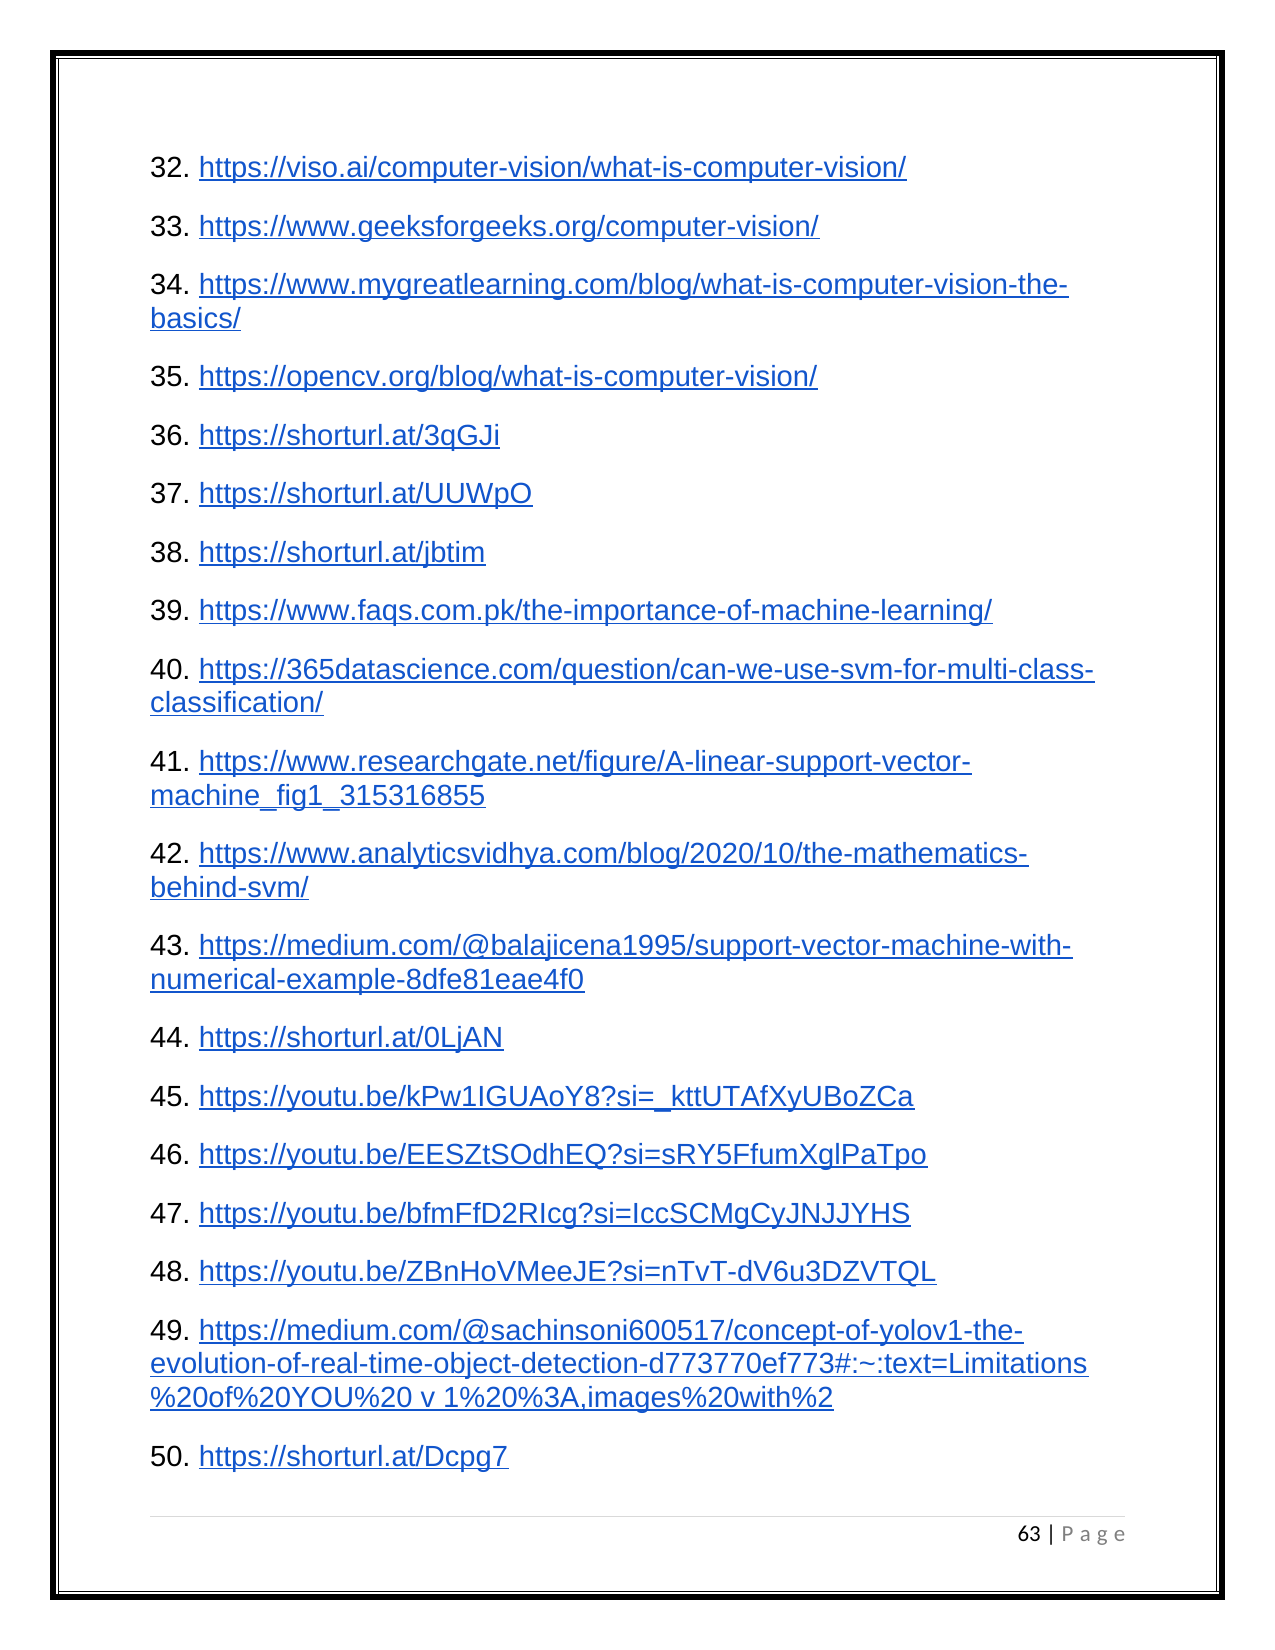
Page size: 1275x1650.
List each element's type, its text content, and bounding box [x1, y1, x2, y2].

text 37. https://shorturl.at/UUWpO [150, 476, 1125, 510]
text 34. https://www.mygreatlearning.com/blog/what-is-computer-vision-the-basics/ [150, 267, 1125, 334]
text 35. https://opencv.org/blog/what-is-computer-vision/ [150, 359, 1125, 393]
text 44. https://shorturl.at/0LjAN [150, 1020, 1125, 1054]
text 47. https://youtu.be/bfmFfD2RIcg?si=IccSCMgCyJNJJYHS [150, 1196, 1125, 1229]
text 43. https://medium.com/@balajicena1995/support-vector-machine-with-numerical-example-8dfe81eae4f0 [150, 928, 1125, 995]
text 36. https://shorturl.at/3qGJi [150, 418, 1125, 451]
text 49. https://medium.com/@sachinsoni600517/concept-of-yolov1-the-evolution-of-real-time-object-detection-d773770ef773#:~:text=Limitations%20of%20YOU%20 v 1%20%3A,images%20with%2 [150, 1313, 1125, 1413]
text 33. https://www.geeksforgeeks.org/computer-vision/ [150, 208, 1125, 242]
text 40. https://365datascience.com/question/can-we-use-svm-for-multi-class-classification/ [150, 652, 1125, 719]
text 41. https://www.researchgate.net/figure/A-linear-support-vector-machine_fig1_315316855 [150, 744, 1125, 811]
text 45. https://youtu.be/kPw1IGUAoY8?si=_kttUTAfXyUBoZCa [150, 1079, 1125, 1112]
text 48. https://youtu.be/ZBnHoVMeeJE?si=nTvT-dV6u3DZVTQL [150, 1254, 1125, 1288]
text 50. https://shorturl.at/Dcpg7 [150, 1438, 1125, 1472]
text 42. https://www.analyticsvidhya.com/blog/2020/10/the-mathematics-behind-svm/ [150, 836, 1125, 903]
text 39. https://www.faqs.com.pk/the-importance-of-machine-learning/ [150, 593, 1125, 627]
text 32. https://viso.ai/computer-vision/what-is-computer-vision/ [150, 150, 1125, 183]
text 46. https://youtu.be/EESZtSOdhEQ?si=sRY5FfumXglPaTpo [150, 1137, 1125, 1171]
text 38. https://shorturl.at/jbtim [150, 535, 1125, 568]
